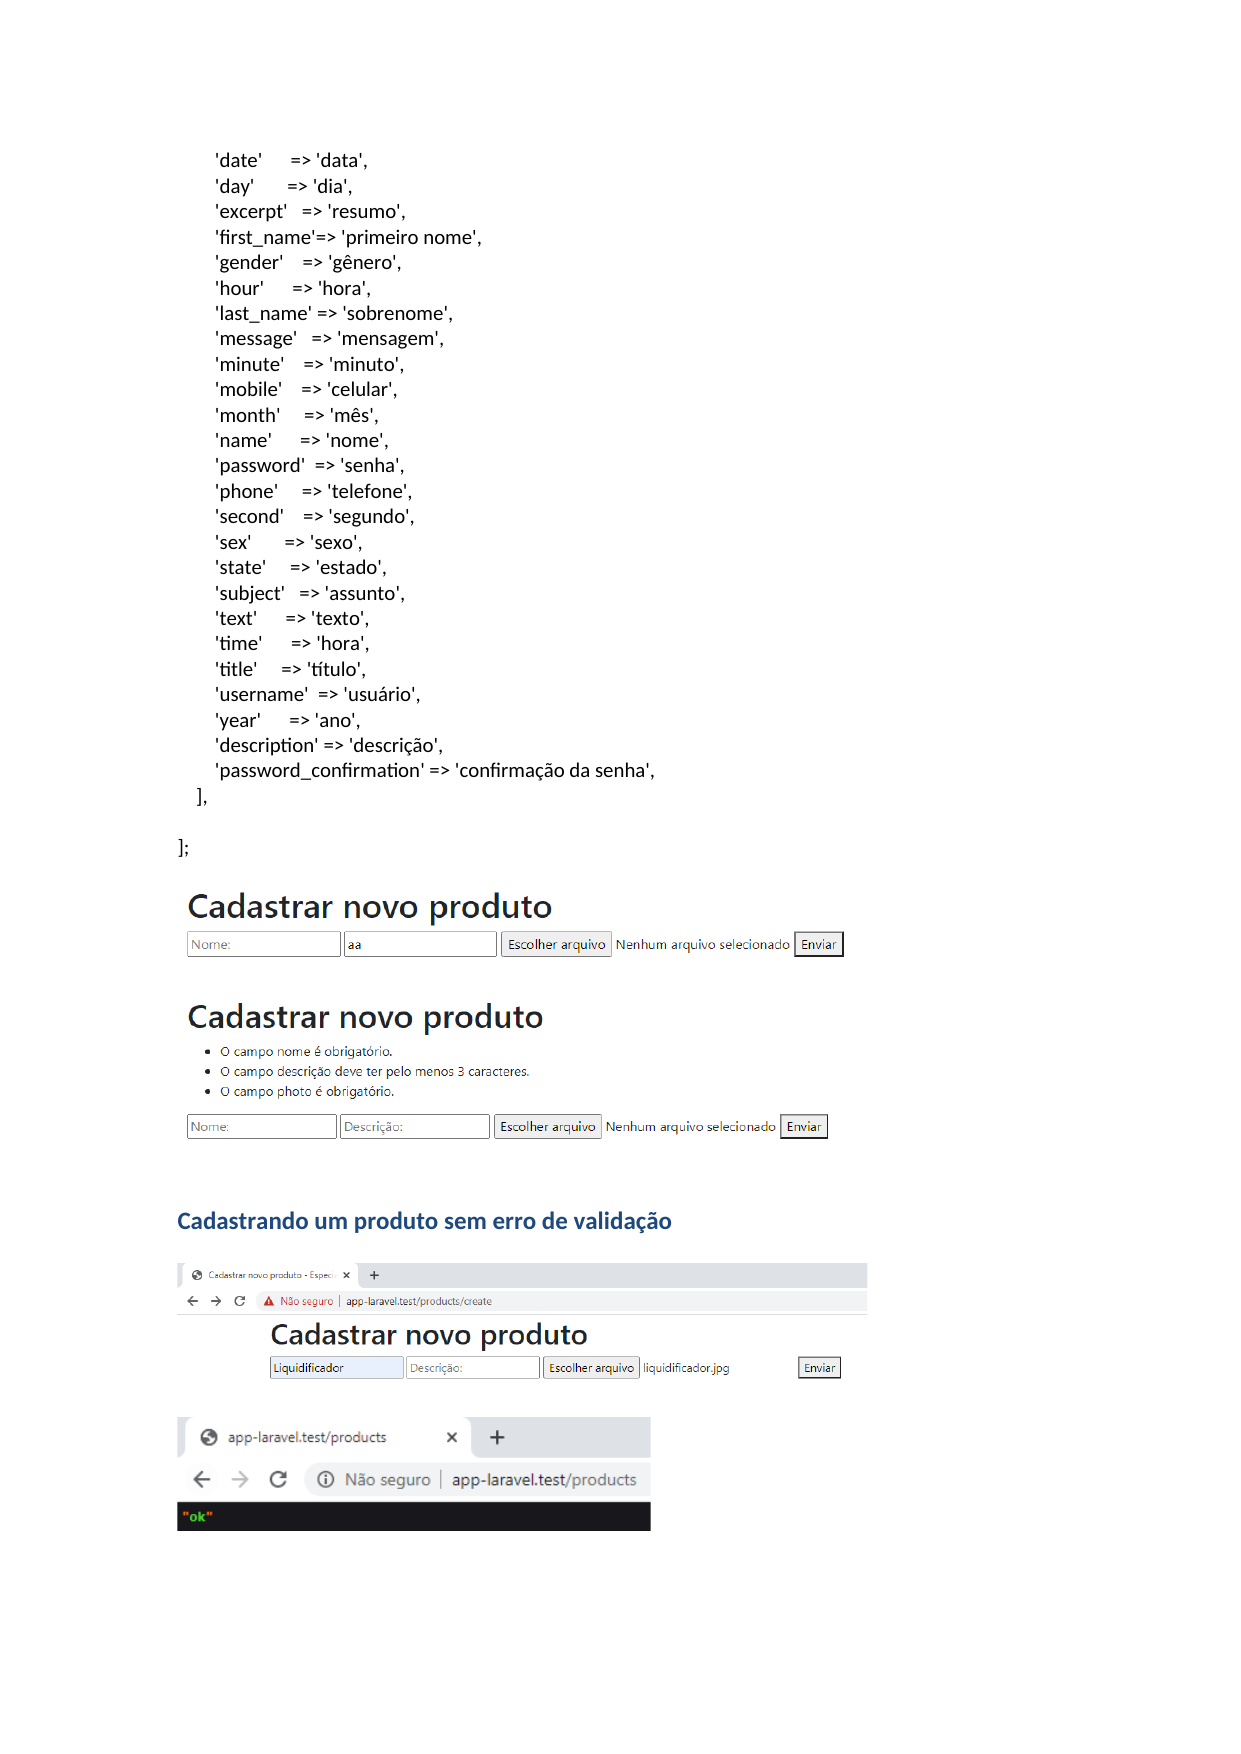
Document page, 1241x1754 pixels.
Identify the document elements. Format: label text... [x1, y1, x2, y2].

text 'subject' => 'assunto', [177, 580, 1063, 605]
text 'last_name' => 'sobrenome', [177, 300, 1063, 326]
text 'gender' => 'gênero', [177, 249, 1063, 275]
text 'excerpt' => 'resumo', [177, 198, 1063, 224]
picture [177, 887, 855, 970]
text 'year' => 'ano', [177, 707, 1063, 732]
text 'state' => 'estado', [177, 554, 1063, 580]
subtitle Cadastrando um produto sem erro de validação [177, 1205, 1063, 1235]
text 'first_name'=> 'primeiro nome', [177, 224, 1063, 249]
text 'title' => 'título', [177, 656, 1063, 681]
text ]; [177, 834, 1063, 859]
text 'description' => 'descrição', [177, 732, 1063, 758]
picture [177, 1417, 651, 1531]
text 'minute' => 'minuto', [177, 351, 1063, 376]
picture [177, 997, 837, 1149]
text 'mobile' => 'celular', [177, 376, 1063, 402]
text ], [177, 783, 1063, 808]
text 'hour' => 'hora', [177, 275, 1063, 300]
text 'month' => 'mês', [177, 402, 1063, 427]
text 'second' => 'segundo', [177, 503, 1063, 529]
text 'message' => 'mensagem', [177, 326, 1063, 351]
text 'phone' => 'telefone', [177, 478, 1063, 503]
text 'day' => 'dia', [177, 173, 1063, 198]
text 'password_confirmation' => 'confirmação da senha', [177, 758, 1063, 783]
text 'password' => 'senha', [177, 453, 1063, 478]
text 'username' => 'usuário', [177, 681, 1063, 707]
text 'date' => 'data', [177, 148, 1063, 173]
text 'sex' => 'sexo', [177, 529, 1063, 554]
text 'text' => 'texto', [177, 605, 1063, 631]
text 'name' => 'nome', [177, 427, 1063, 453]
picture [177, 1263, 868, 1390]
text 'time' => 'hora', [177, 631, 1063, 656]
